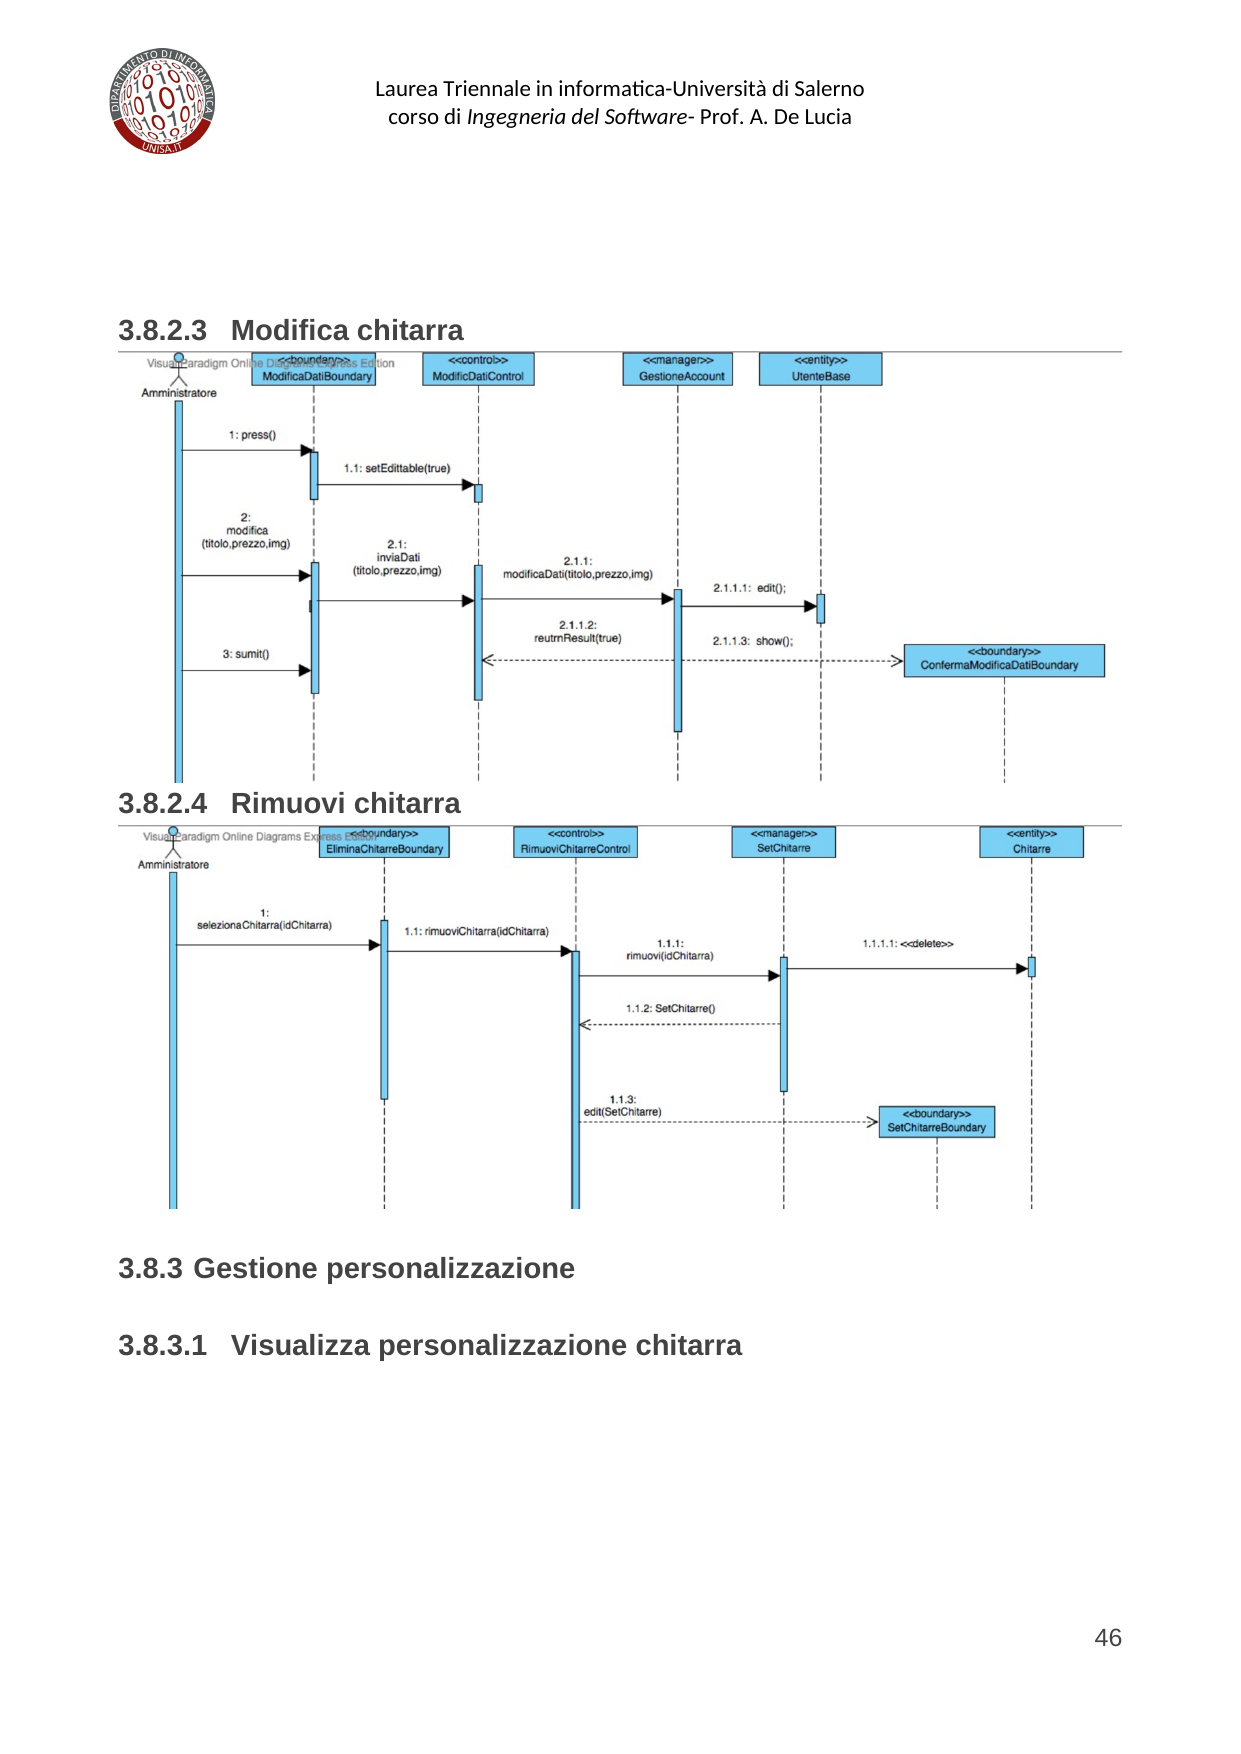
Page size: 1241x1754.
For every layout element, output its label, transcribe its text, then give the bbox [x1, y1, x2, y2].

picture [118, 825, 1123, 1209]
list Gestione personalizzazione [118, 1251, 1122, 1285]
list Rimuovi chitarra [118, 787, 1122, 820]
picture [109, 48, 215, 154]
list Modifica chitarra [118, 313, 1122, 346]
list Visualizza personalizzazione chitarra [118, 1328, 1122, 1362]
picture [118, 351, 1123, 783]
